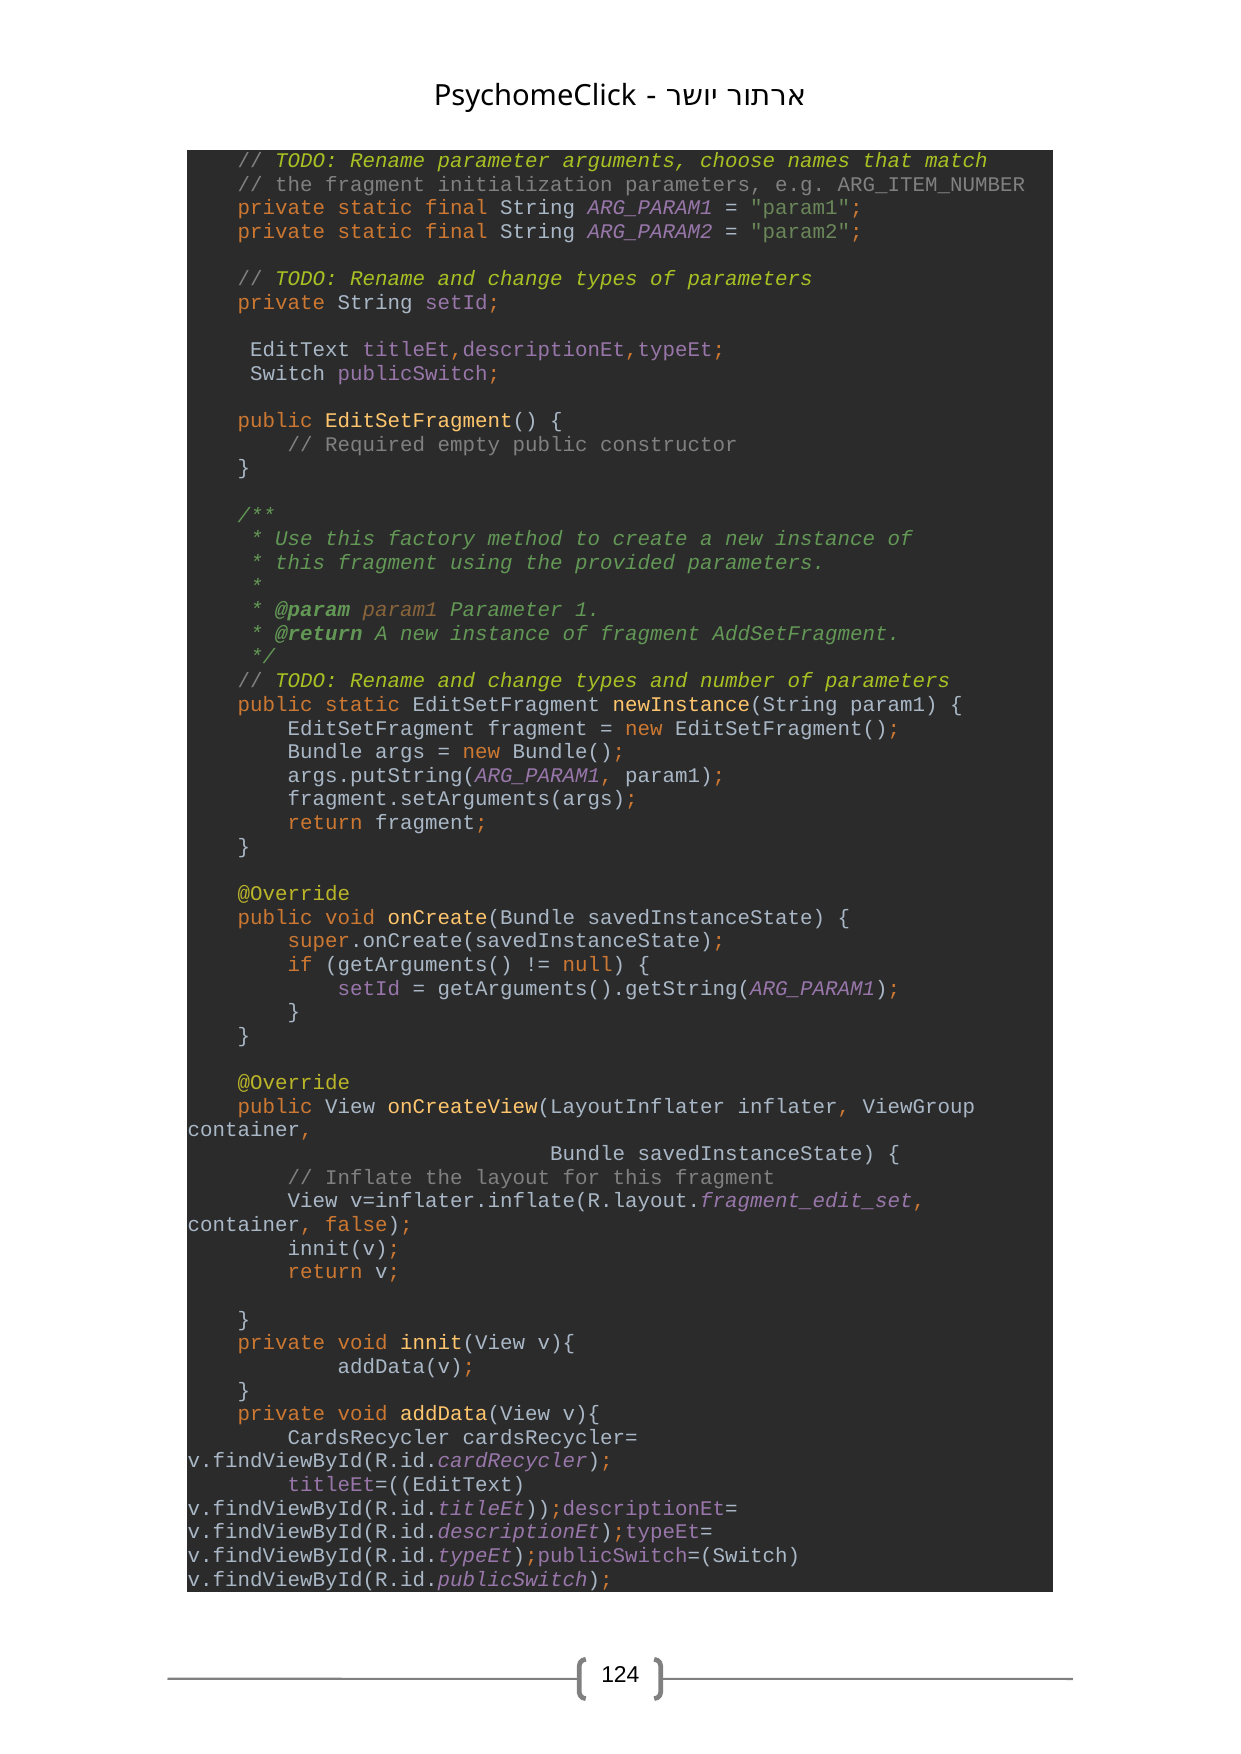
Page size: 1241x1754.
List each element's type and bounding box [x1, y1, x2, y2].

text [187, 150, 1053, 1592]
